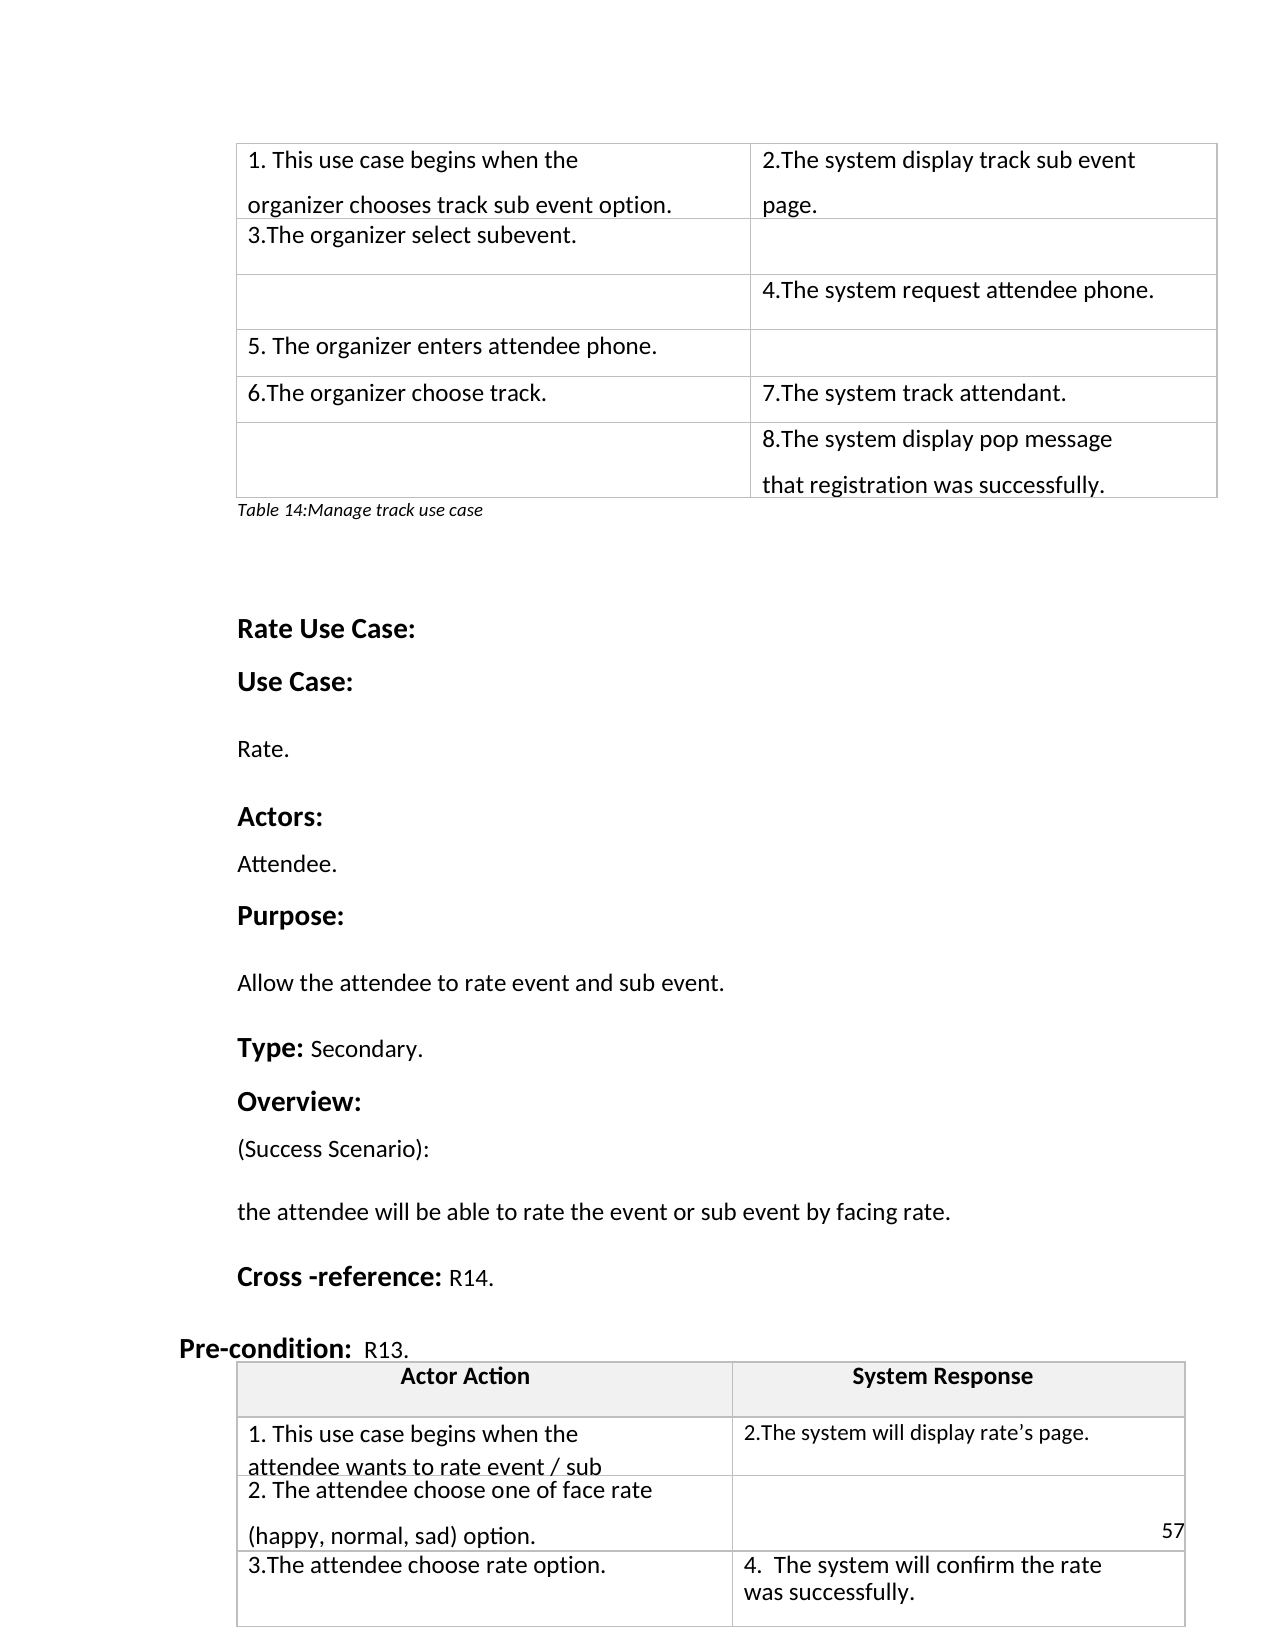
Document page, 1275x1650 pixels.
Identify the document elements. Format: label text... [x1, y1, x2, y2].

table_cell 6.The organizer choose track. [237, 377, 750, 422]
text Rate Use Case: Use Case: [237, 610, 430, 699]
text Allow the attendee to rate event and sub event. [237, 967, 1229, 997]
table_header 1. This use case begins when the organizer chooses track sub event option. [237, 144, 750, 218]
table_cell 3.The organizer select subevent. [237, 219, 750, 273]
table_cell [751, 330, 1216, 376]
table_cell [751, 219, 1216, 273]
table_cell [237, 423, 750, 497]
text Pre-condition: R13. [179, 1328, 1229, 1366]
text the attendee will be able to rate the event or sub event by facing rate. [237, 1196, 1229, 1227]
text Type: Secondary. Overview: (Success Scenario): [237, 1029, 438, 1164]
text Actors: Attendee. Purpose: [237, 798, 354, 932]
table_cell 5. The organizer enters attendee phone. [237, 330, 750, 376]
table_cell 4.The system request attendee phone. [751, 275, 1216, 329]
table_header 2.The system display track sub event page. [751, 144, 1216, 218]
table_cell 8.The system display pop message that registration was successfully. [751, 423, 1216, 497]
table_cell 7.The system track attendant. [751, 377, 1216, 422]
text Cross -reference: R14. [237, 1258, 1229, 1294]
table_cell [237, 275, 750, 329]
text Rate. [237, 733, 1229, 765]
text Table 14:Manage track use case [237, 498, 1229, 523]
